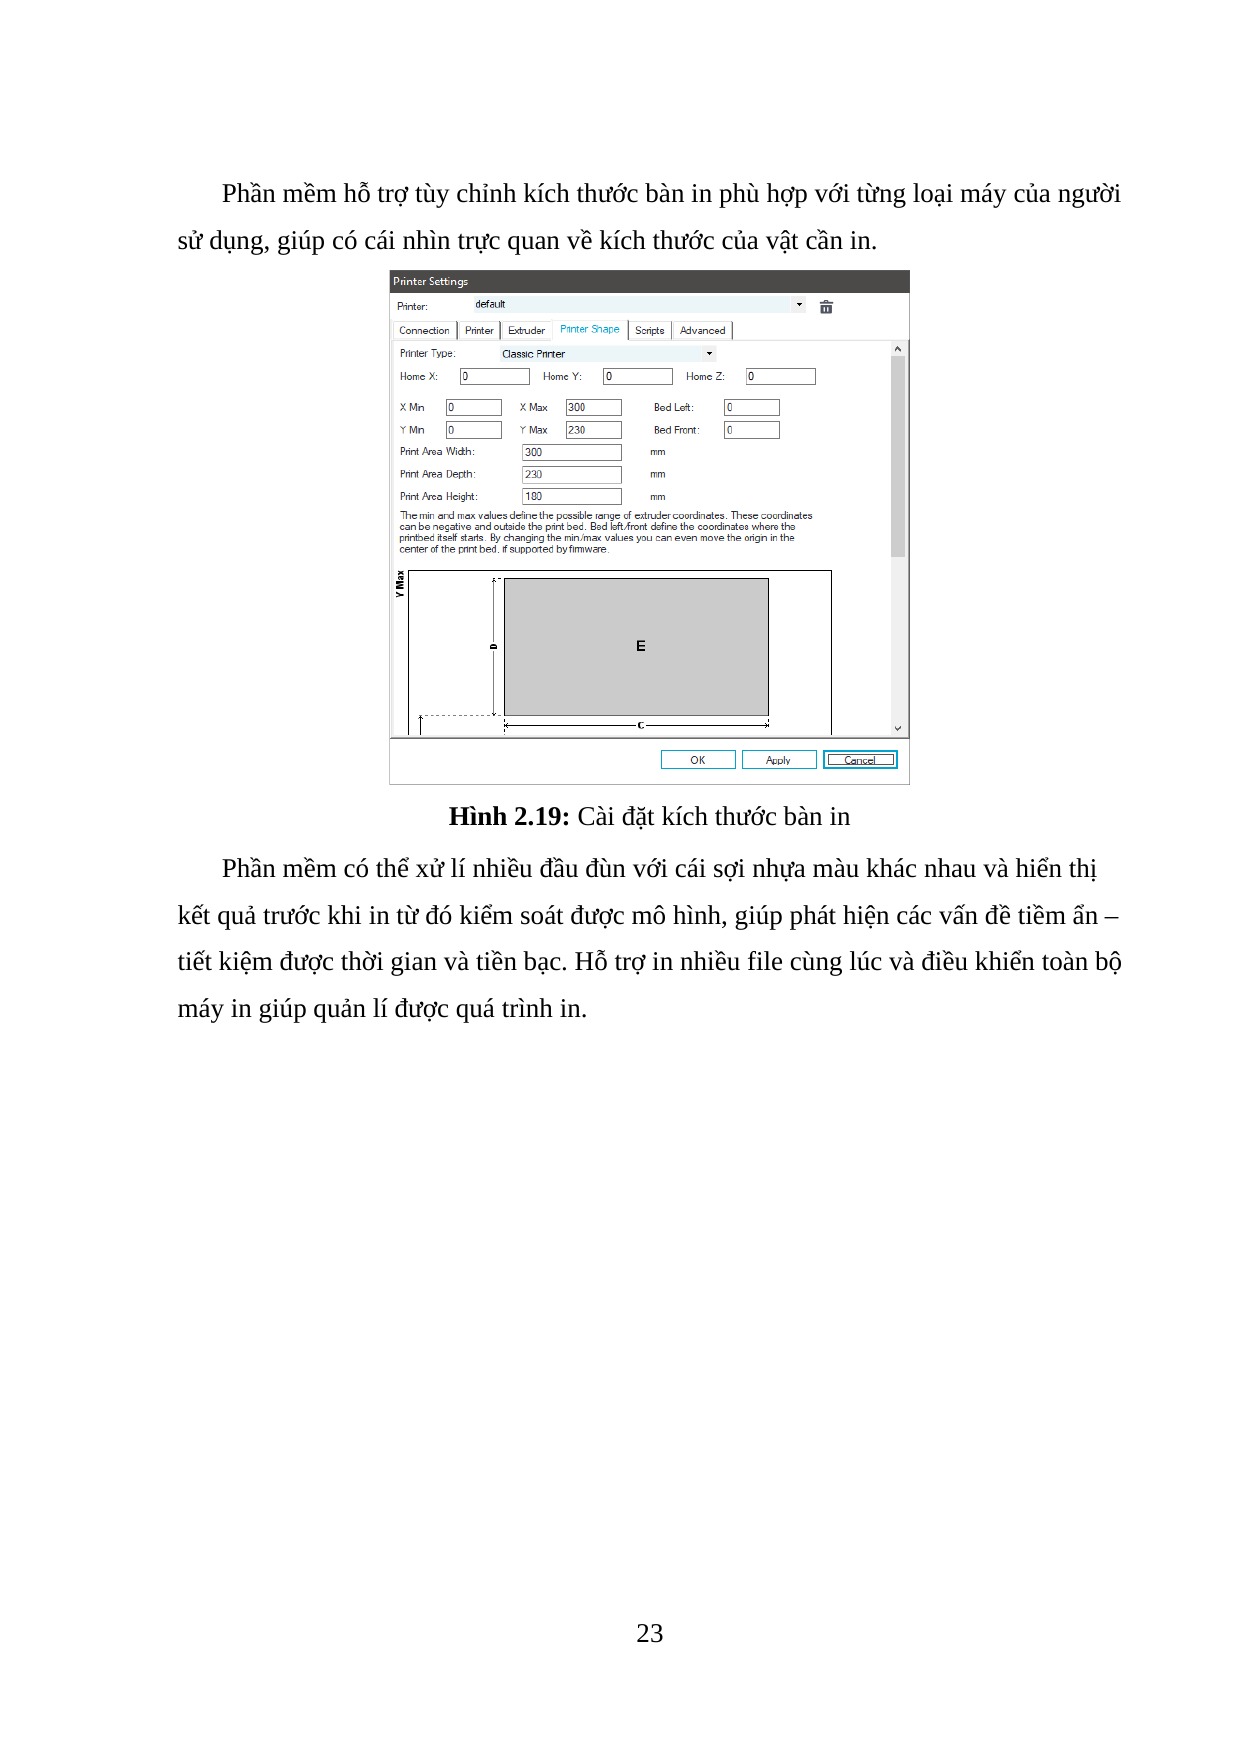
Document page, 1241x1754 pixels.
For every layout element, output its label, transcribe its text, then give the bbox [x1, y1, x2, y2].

text Phần mềm hỗ trợ tùy chỉnh kích thước bàn in phù hợp với từng loại máy của người sử dụng, giúp có cái nhìn trực quan về kích thước của vật cần in. [177, 177, 1122, 255]
picture [389, 270, 910, 785]
text Phần mềm có thể xử lí nhiều đầu đùn với cái sợi nhựa màu khác nhau và hiển thị kết quả trước khi in từ đó kiểm soát được mô hình, giúp phát hiện các vấn đề tiềm ẩn – tiết kiệm được thời gian và tiền bạc. Hỗ trợ in nhiều file cùng lúc và điều khiển toàn bộ máy in giúp quản lí được quá trình in. [177, 852, 1122, 1023]
